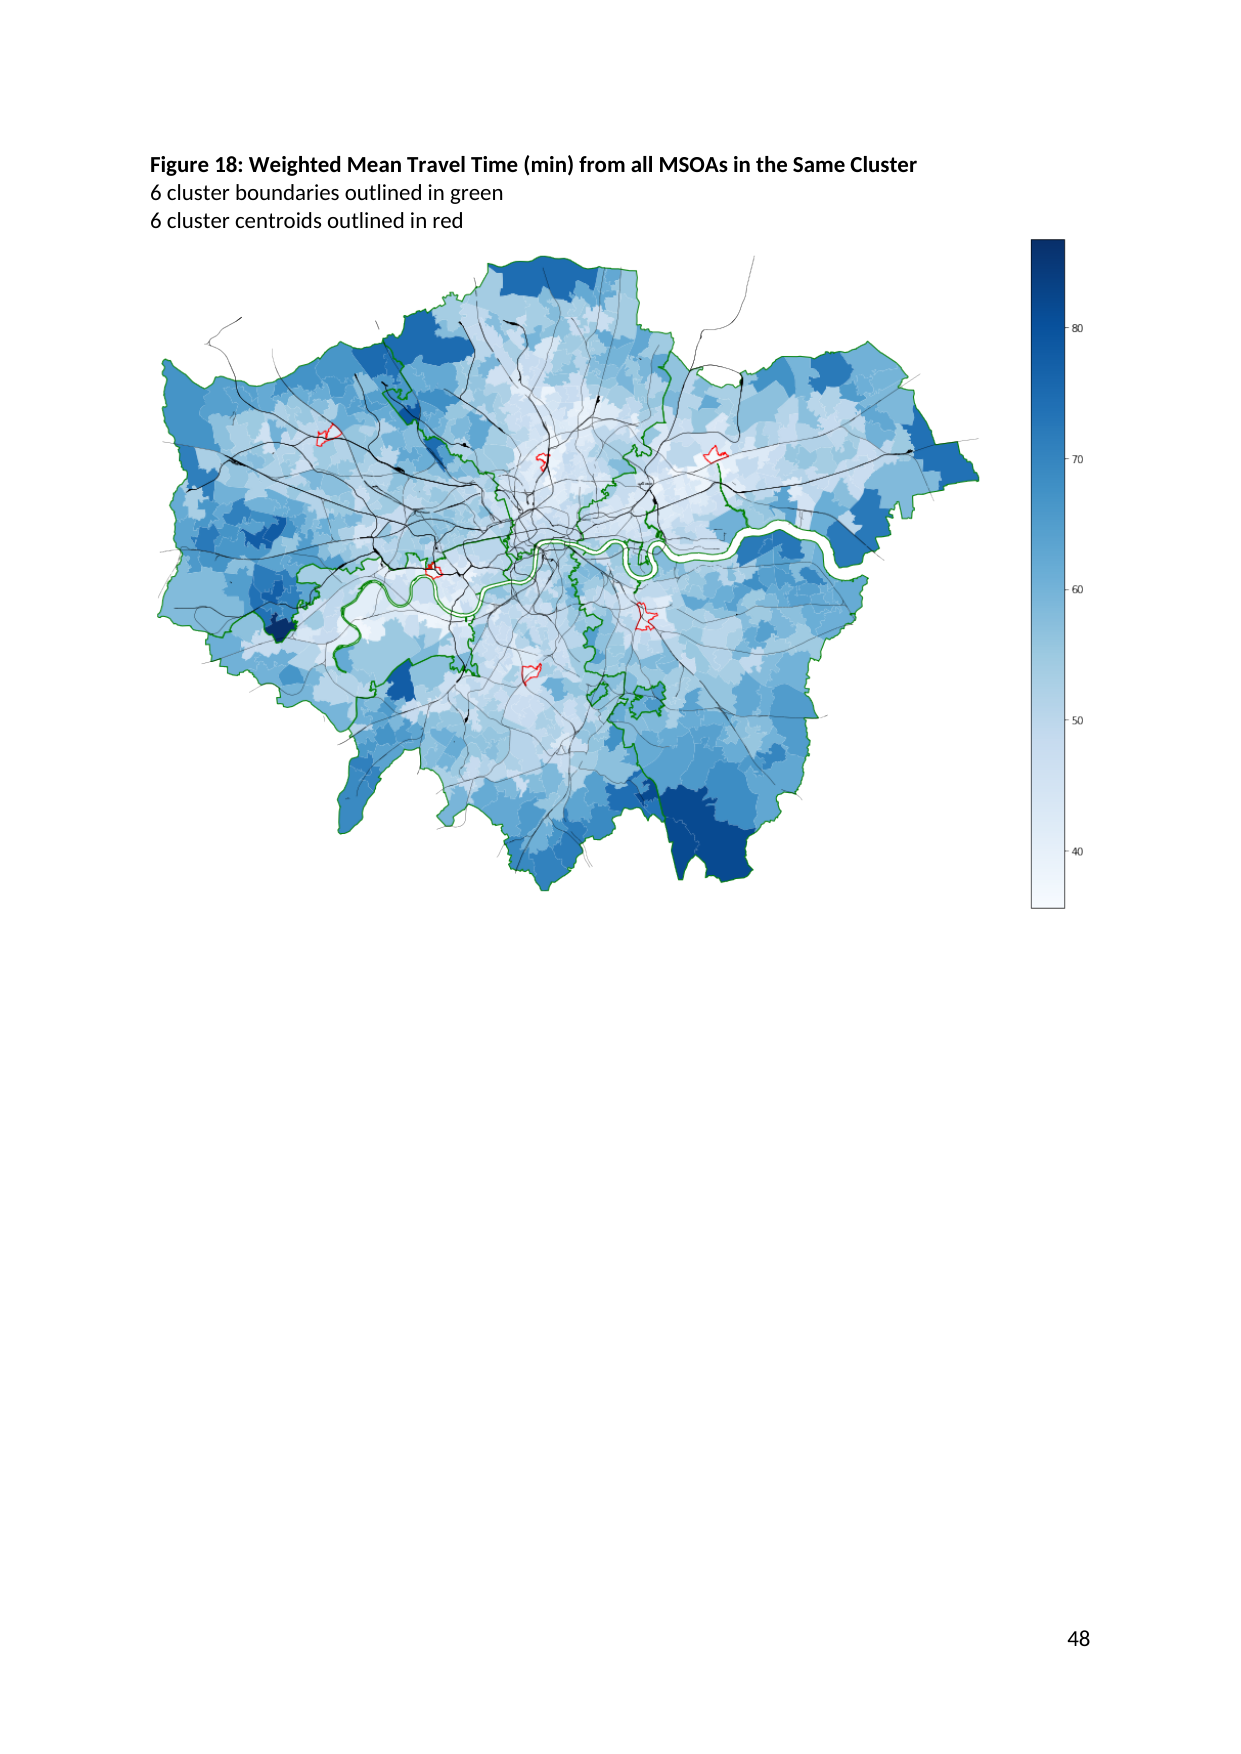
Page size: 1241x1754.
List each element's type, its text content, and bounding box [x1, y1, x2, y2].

text 6 cluster boundaries outlined in green [150, 178, 1090, 206]
picture [150, 234, 1091, 915]
text 6 cluster centroids outlined in red [150, 206, 1090, 234]
text Figure 18: Weighted Mean Travel Time (min) from all MSOAs in the Same Cluster [150, 150, 1090, 178]
